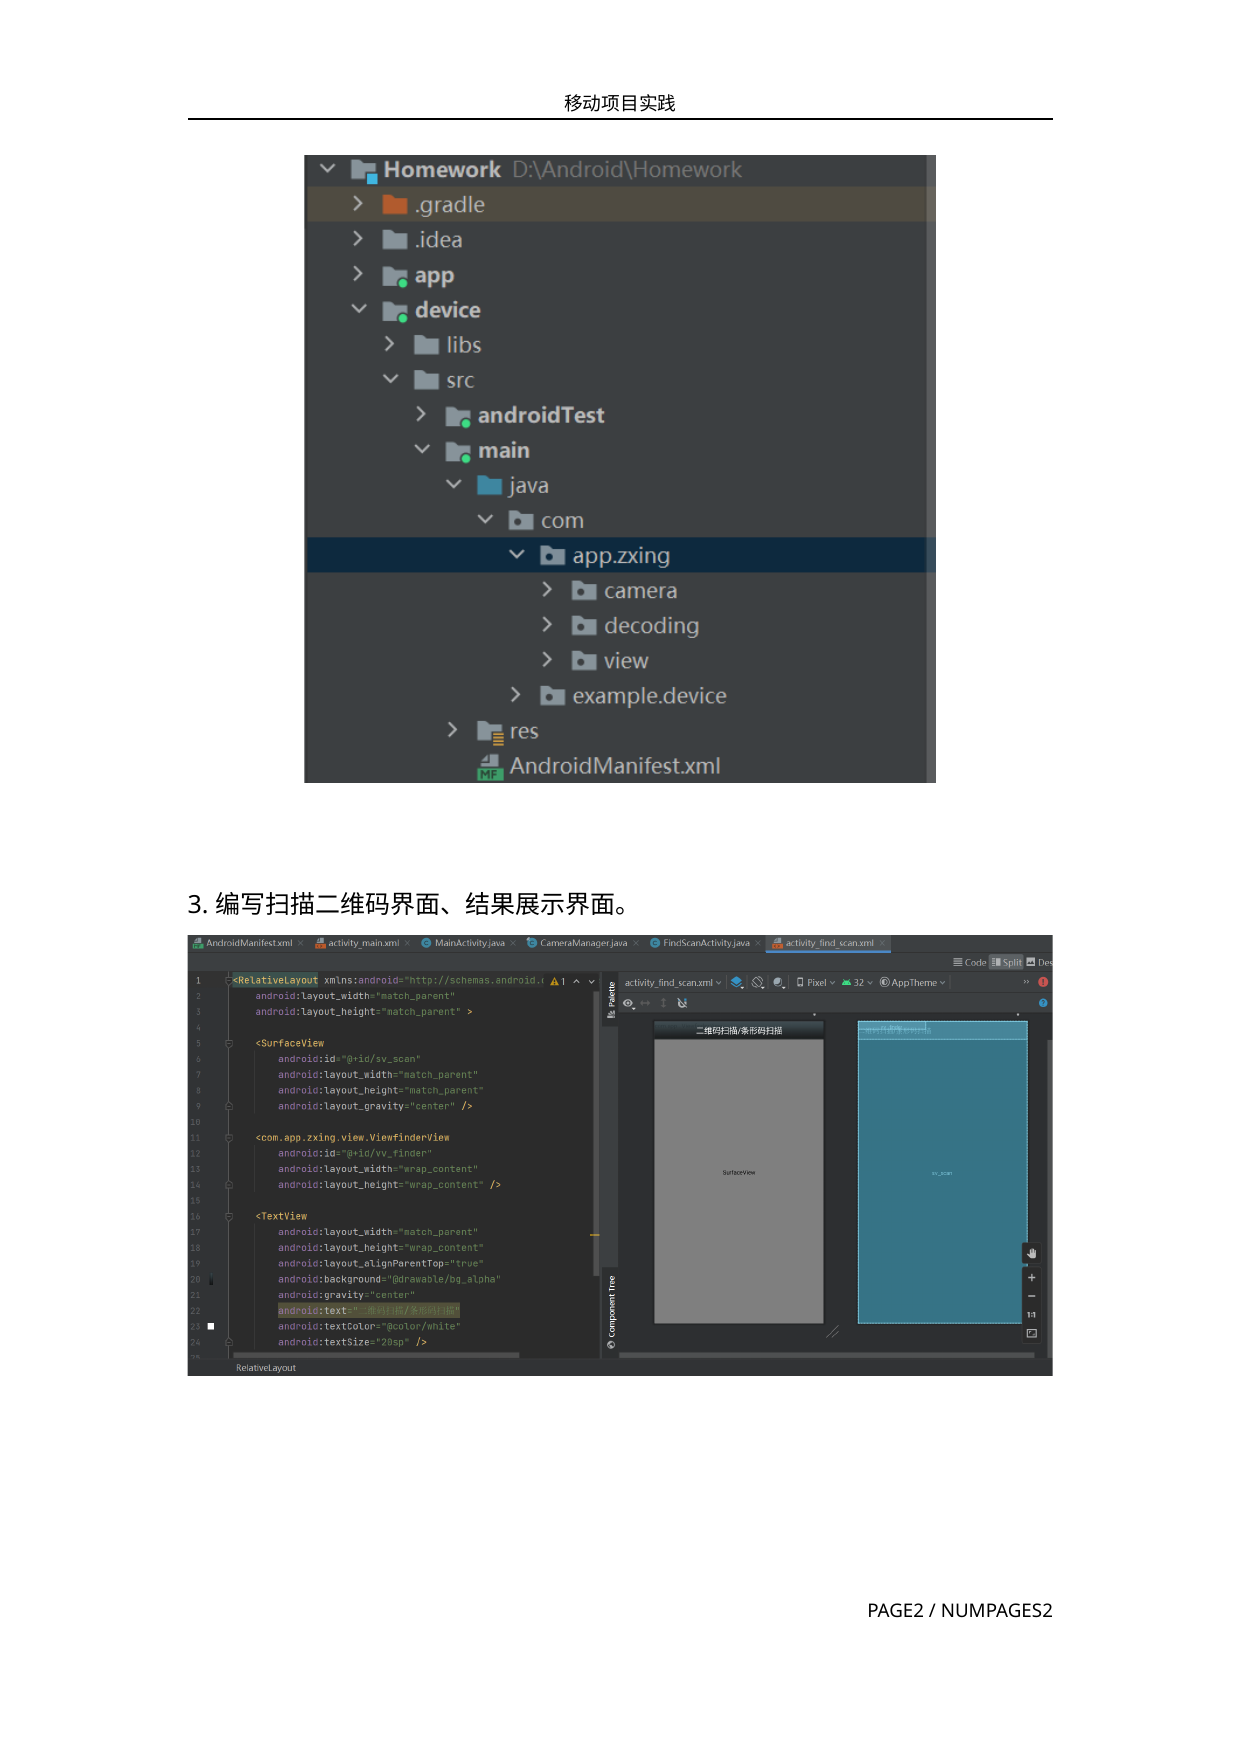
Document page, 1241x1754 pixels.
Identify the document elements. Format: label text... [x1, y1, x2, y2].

text 3. 编写扫描二维码界面、结果展示界面。 [187, 871, 1053, 935]
picture [304, 155, 936, 783]
picture [187, 935, 1053, 1376]
